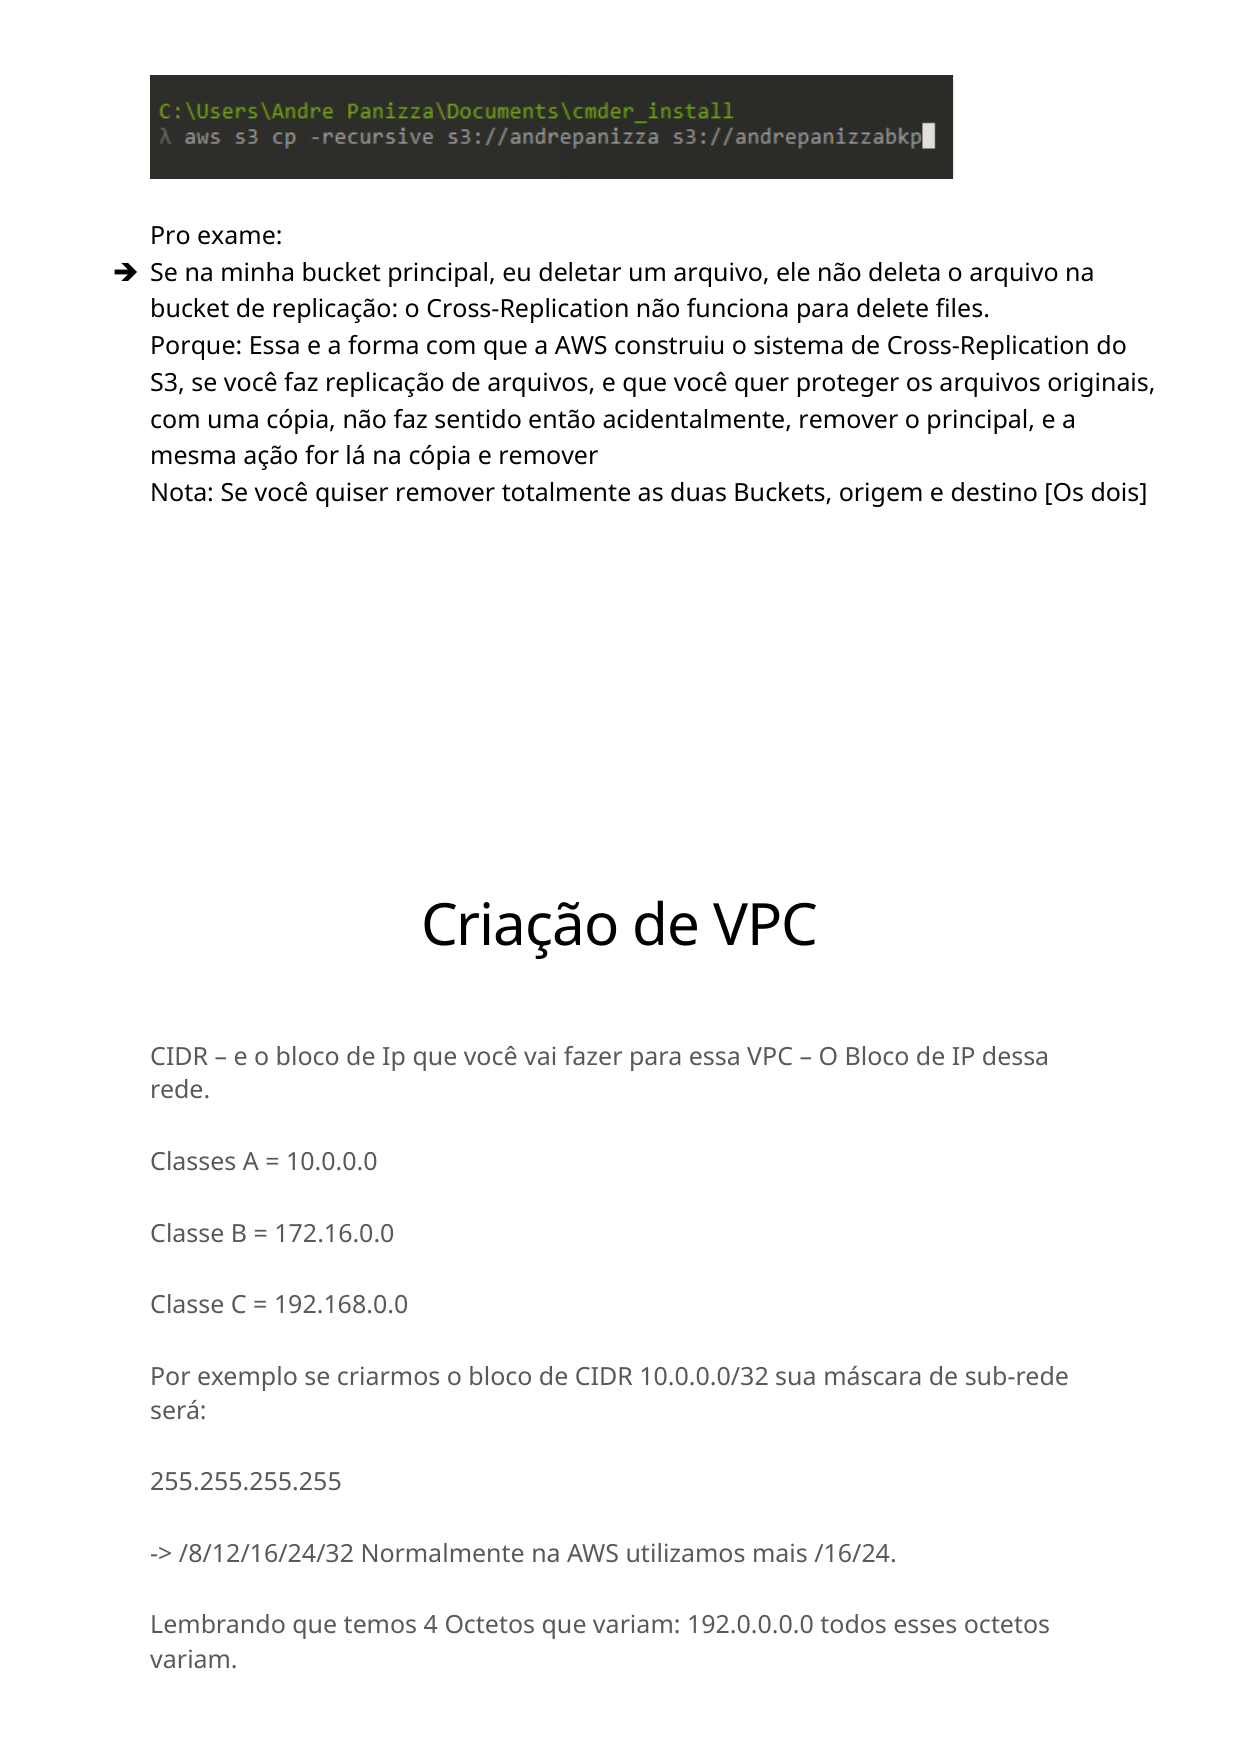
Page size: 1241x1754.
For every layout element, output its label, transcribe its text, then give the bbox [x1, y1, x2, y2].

list Pro exame: [150, 217, 1165, 251]
text -> /8/12/16/24/32 Normalmente na AWS utilizamos mais /16/24. [150, 1536, 1090, 1570]
list Se na minha bucket principal, eu deletar um arquivo, ele não deleta o arquivo na bucket de replicação: o Cross-Replication não funciona para delete files. [112, 254, 1165, 325]
text Classes A = 10.0.0.0 [150, 1144, 1090, 1178]
text Classe B = 172.16.0.0 [150, 1215, 1090, 1249]
text Por exemplo se criarmos o bloco de CIDR 10.0.0.0/32 sua máscara de sub-rede será: [150, 1358, 1090, 1427]
title Criação de VPC [150, 883, 1090, 962]
list Porque: Essa e a forma com que a AWS construiu o sistema de Cross-Replication do S3, se você faz replicação de arquivos, e que você quer proteger os arquivos originais, com uma cópia, não faz sentido então acidentalmente, remover o principal, e a mesma ação for lá na cópia e remover [150, 328, 1165, 472]
text Classe C = 192.168.0.0 [150, 1287, 1090, 1321]
text CIDR – e o bloco de Ip que você vai fazer para essa VPC – O Bloco de IP dessa rede. [150, 1038, 1090, 1106]
text 255.255.255.255 [150, 1464, 1090, 1498]
list Nota: Se você quiser remover totalmente as duas Buckets, origem e destino [Os dois] [150, 475, 1165, 509]
picture [150, 75, 954, 179]
text Lembrando que temos 4 Octetos que variam: 192.0.0.0.0 todos esses octetos variam. [150, 1607, 1090, 1675]
